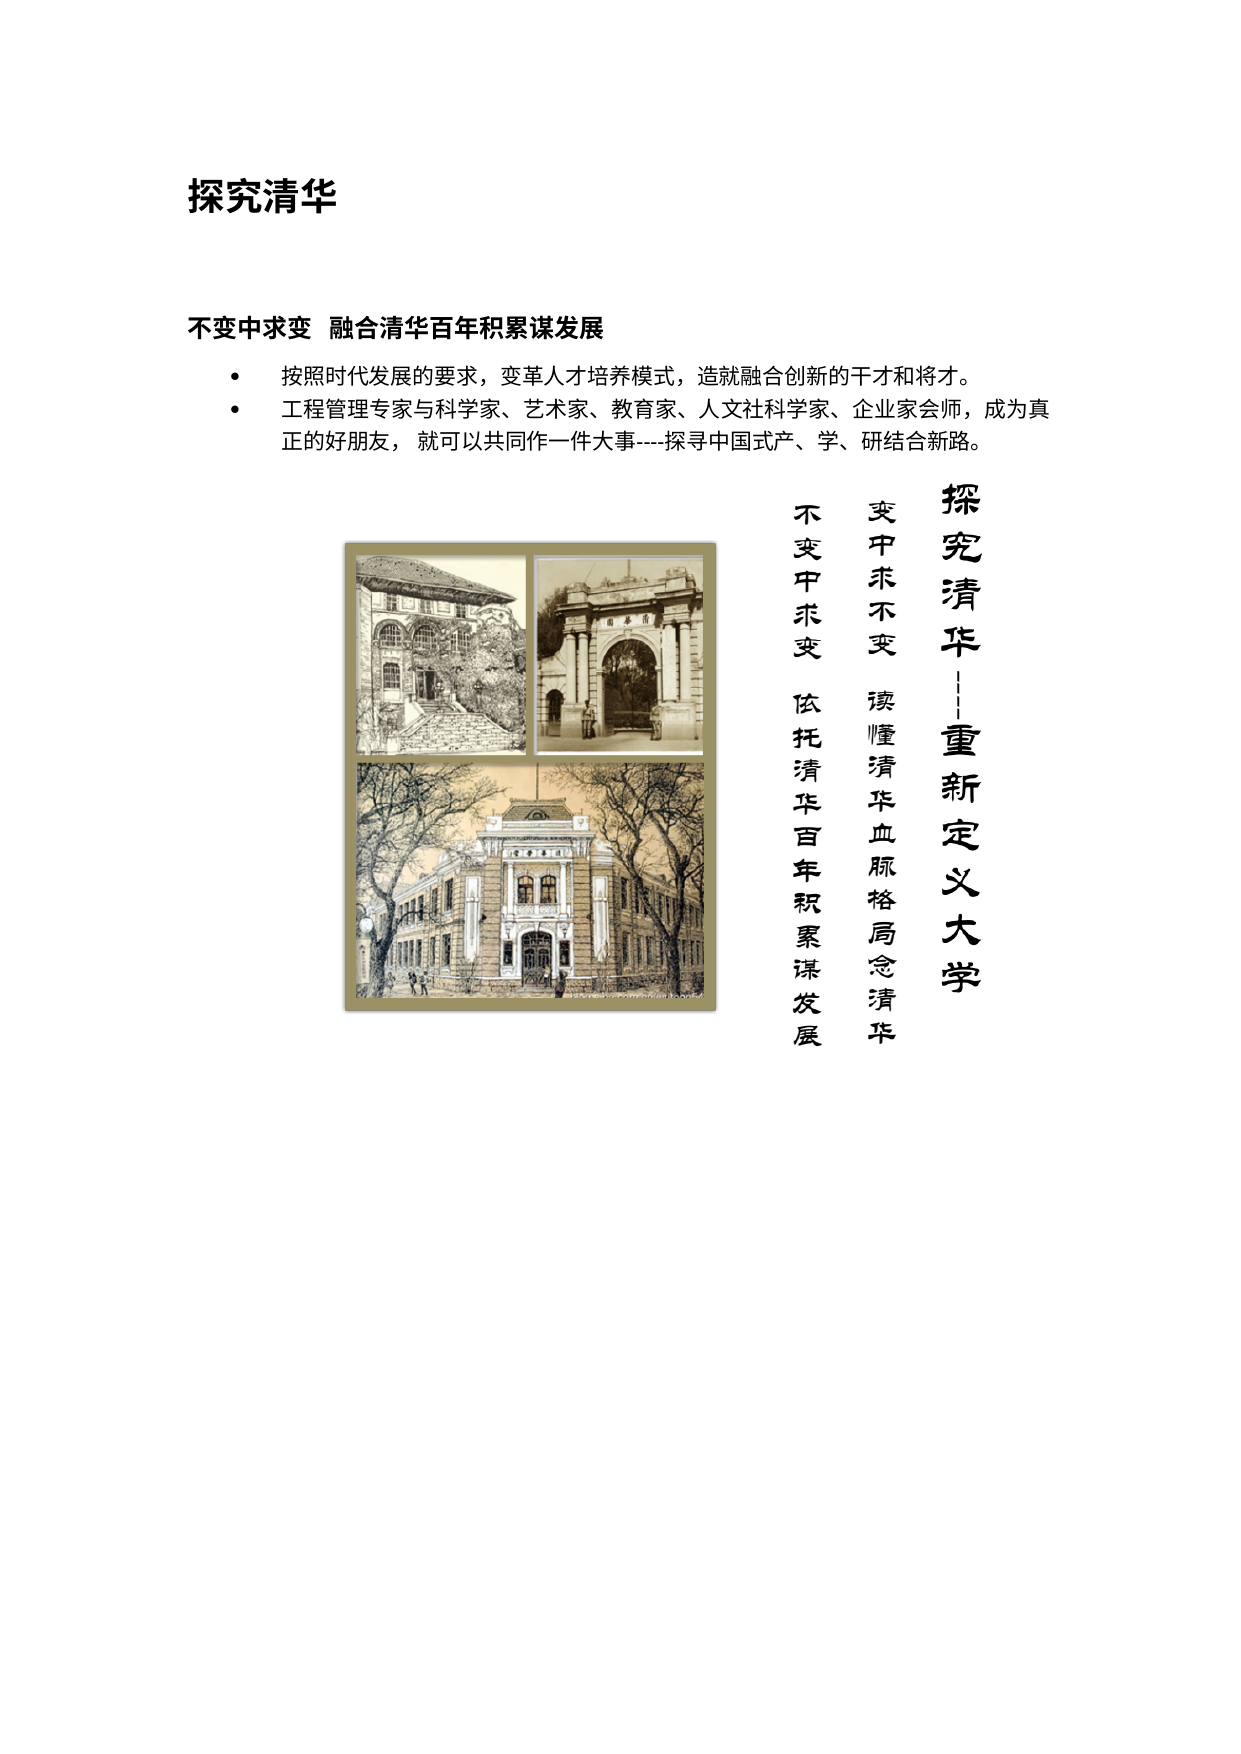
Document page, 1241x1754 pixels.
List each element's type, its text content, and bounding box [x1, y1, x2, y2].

list 按照时代发展的要求，变革人才培养模式，造就融合创新的干才和将才。 [231, 359, 1053, 391]
list 工程管理专家与科学家、艺术家、教育家、人文社科学家、企业家会师，成为真正的好朋友， 就可以共同作一件大事----探寻中国式产、学、研结合新路。 [231, 391, 1053, 456]
text 不变中求变 融合清华百年积累谋发展 [187, 294, 1053, 359]
subtitle 探究清华 [187, 162, 1053, 227]
